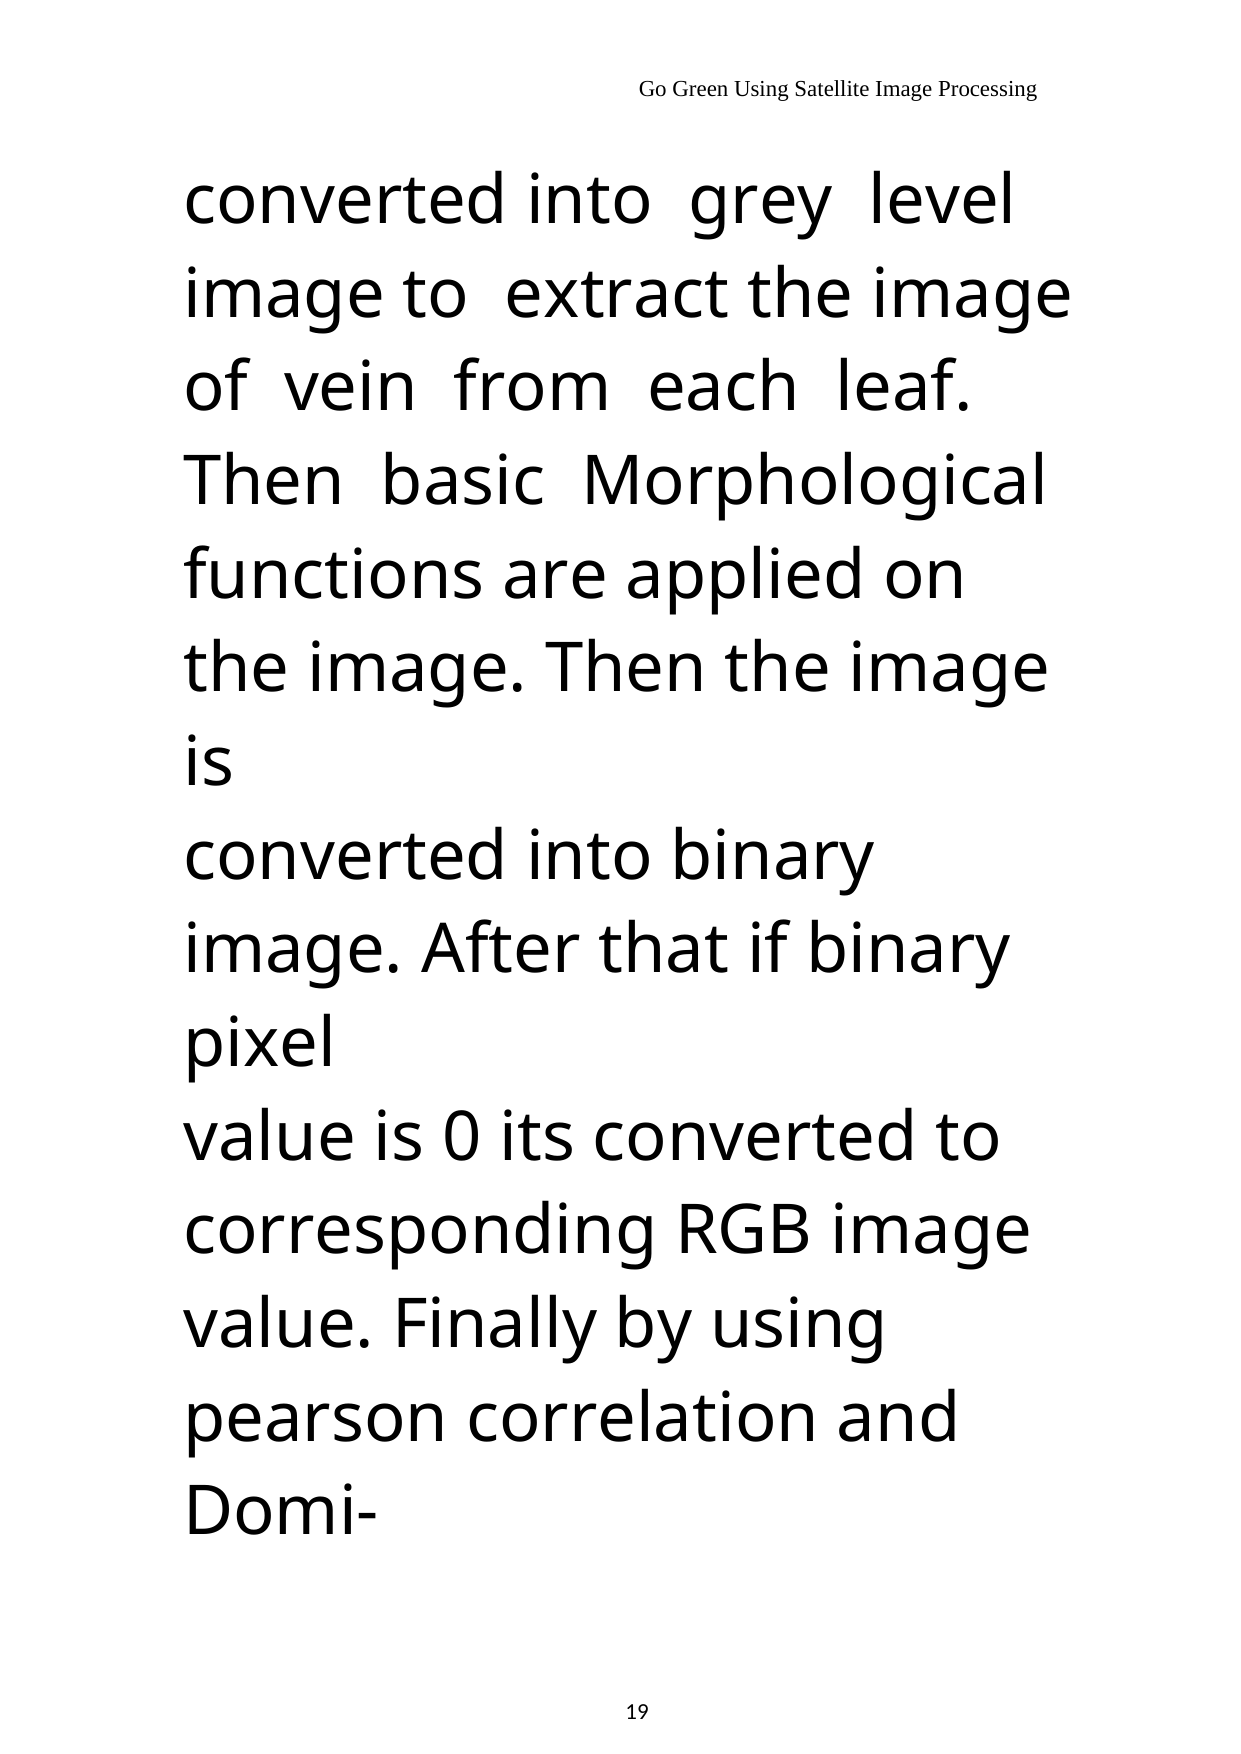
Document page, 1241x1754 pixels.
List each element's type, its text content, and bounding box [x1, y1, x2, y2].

text functions are applied on the image. Then the image is [183, 524, 1090, 806]
text of vein from each leaf. Then basic Morphological [183, 337, 1090, 524]
text value is 0 its converted to corresponding RGB image [183, 1086, 1090, 1274]
text converted into grey level image to extract the image [183, 150, 1090, 337]
text converted into binary image. After that if binary pixel [183, 806, 1090, 1086]
text value. Finally by using pearson correlation and Domi- [183, 1274, 1090, 1555]
